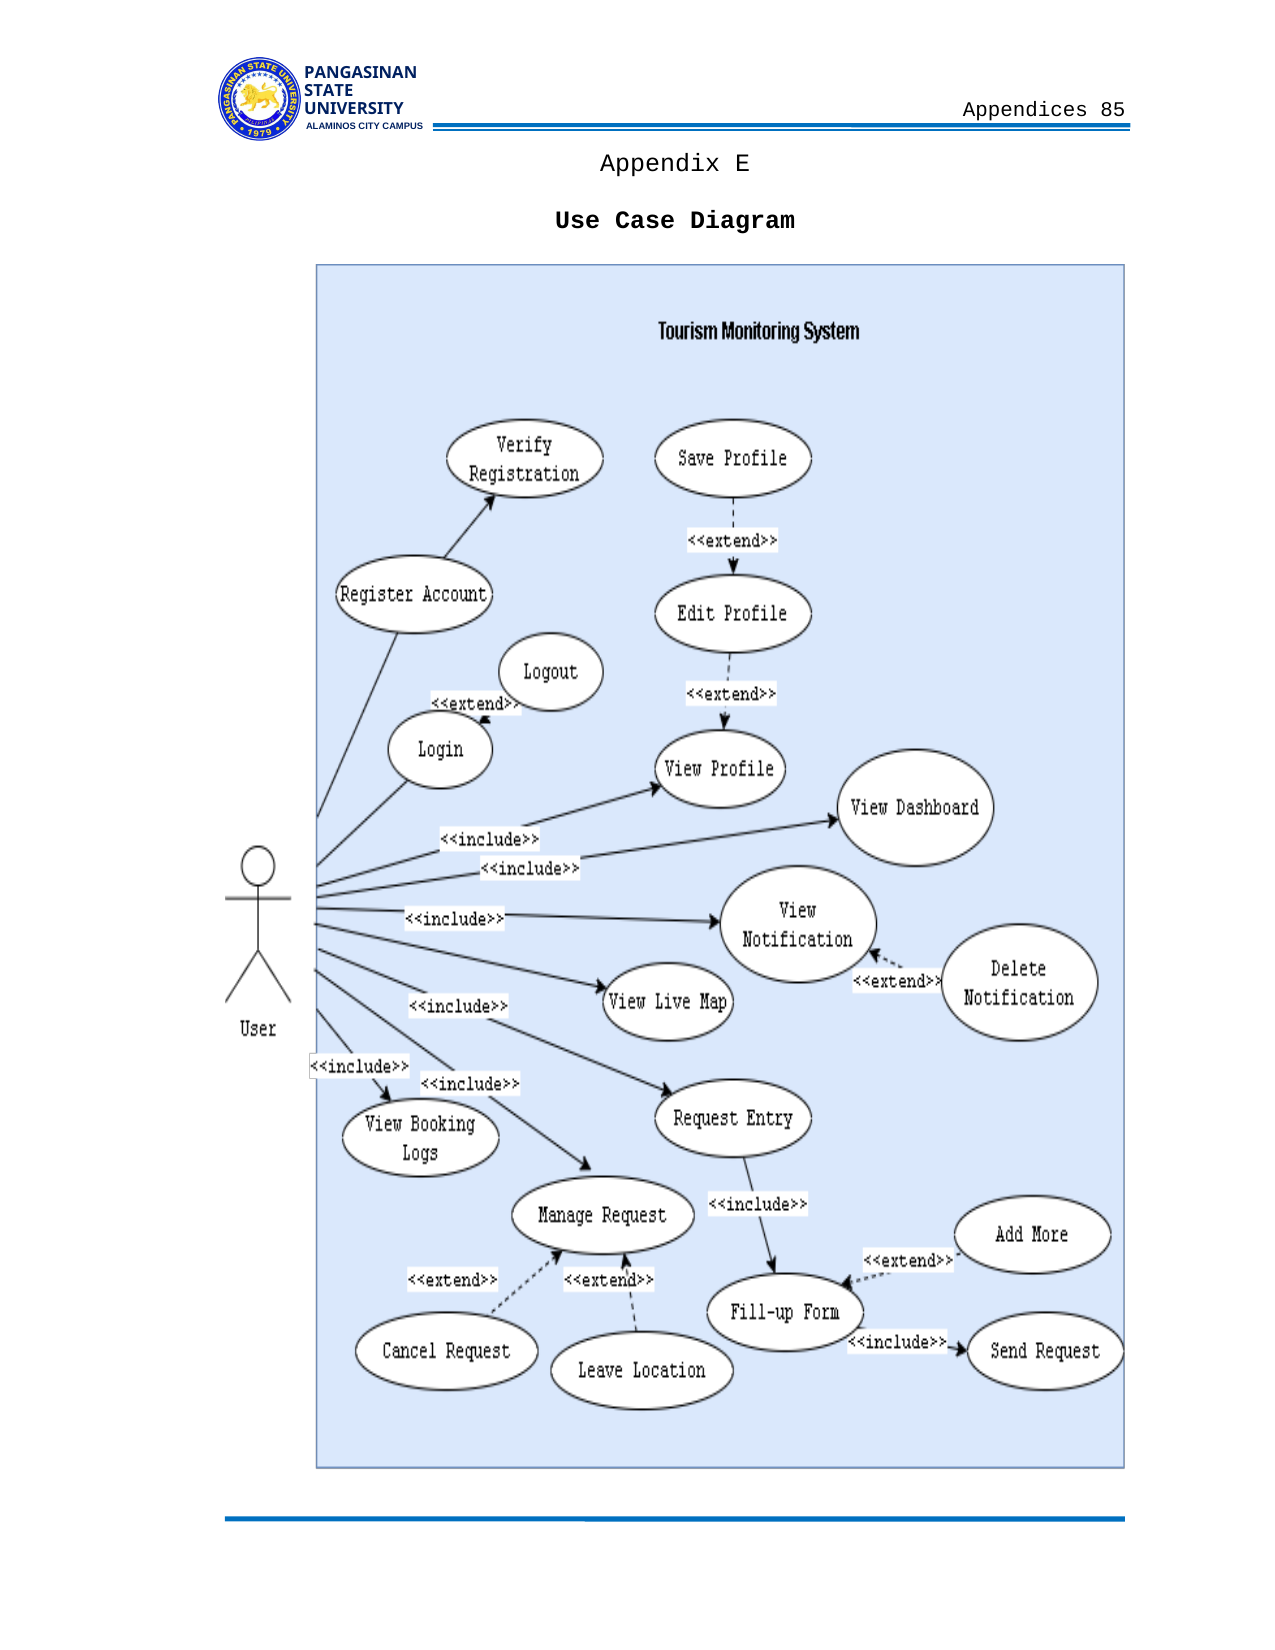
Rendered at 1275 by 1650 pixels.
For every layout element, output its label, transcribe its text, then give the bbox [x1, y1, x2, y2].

picture [218, 57, 301, 141]
subtitle Use Case Diagram [225, 208, 1125, 236]
text Appendix E [225, 151, 1125, 179]
picture [225, 264, 1125, 1471]
